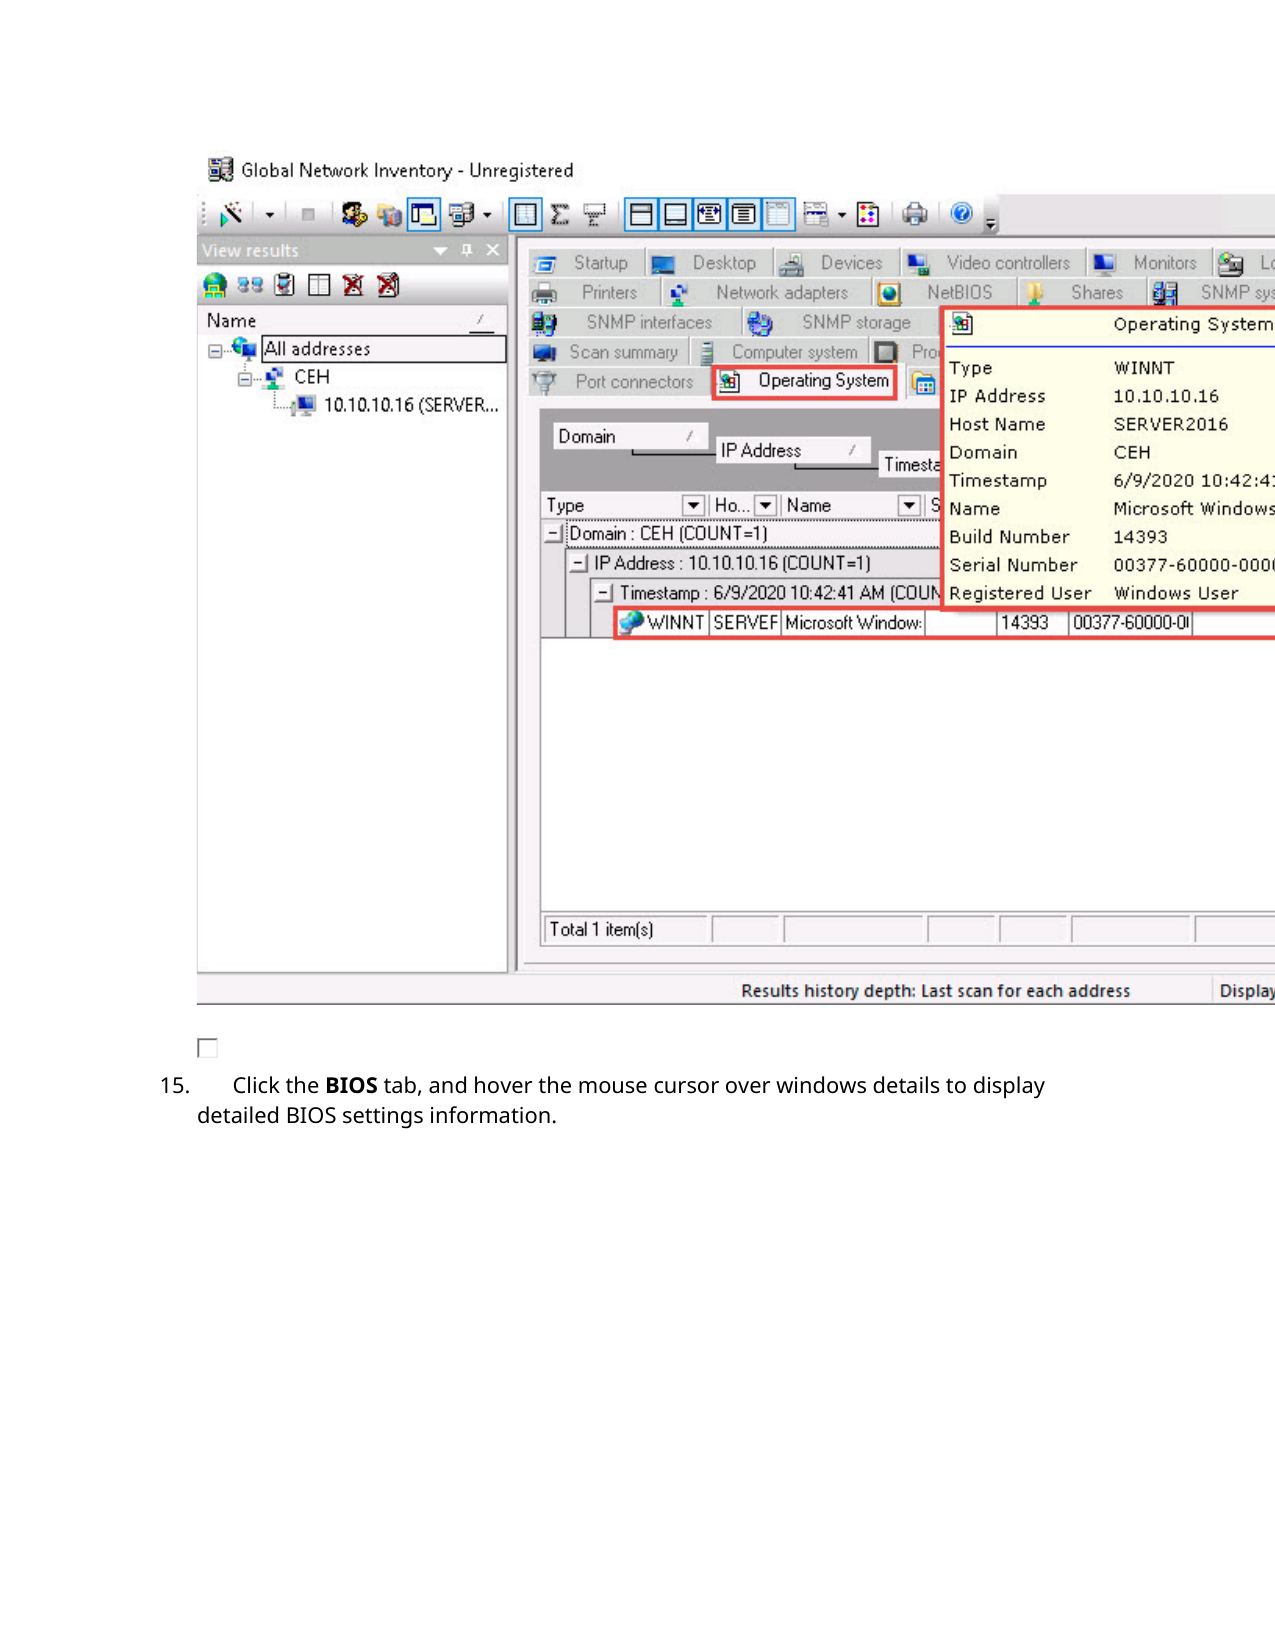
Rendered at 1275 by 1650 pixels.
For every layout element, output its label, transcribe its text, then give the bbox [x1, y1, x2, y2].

list Click the BIOS tab, and hover the mouse cursor over windows details to display detailed BIOS settings information. [159, 1033, 1125, 1130]
picture [196, 150, 1275, 1005]
